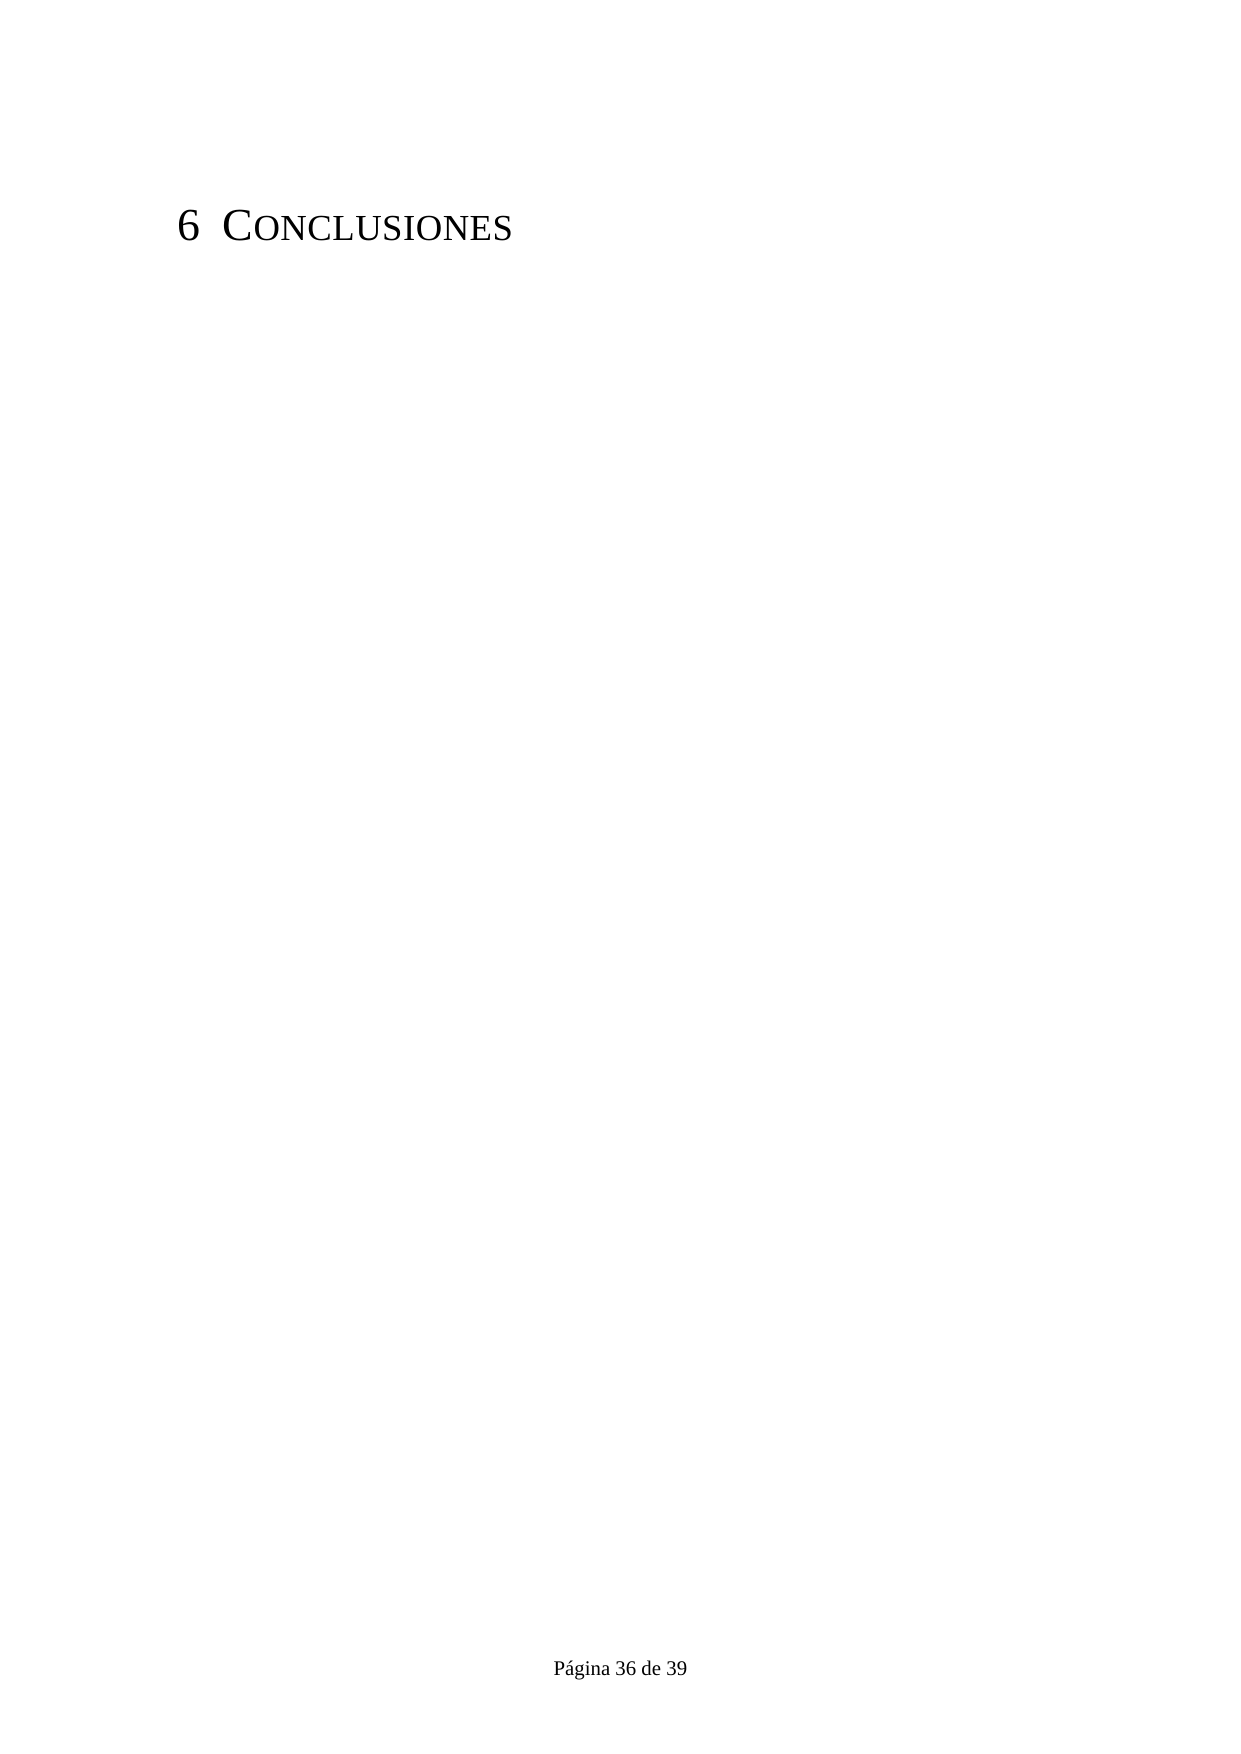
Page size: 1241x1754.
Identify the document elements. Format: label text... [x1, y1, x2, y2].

subtitle Conclusiones [177, 198, 1063, 250]
